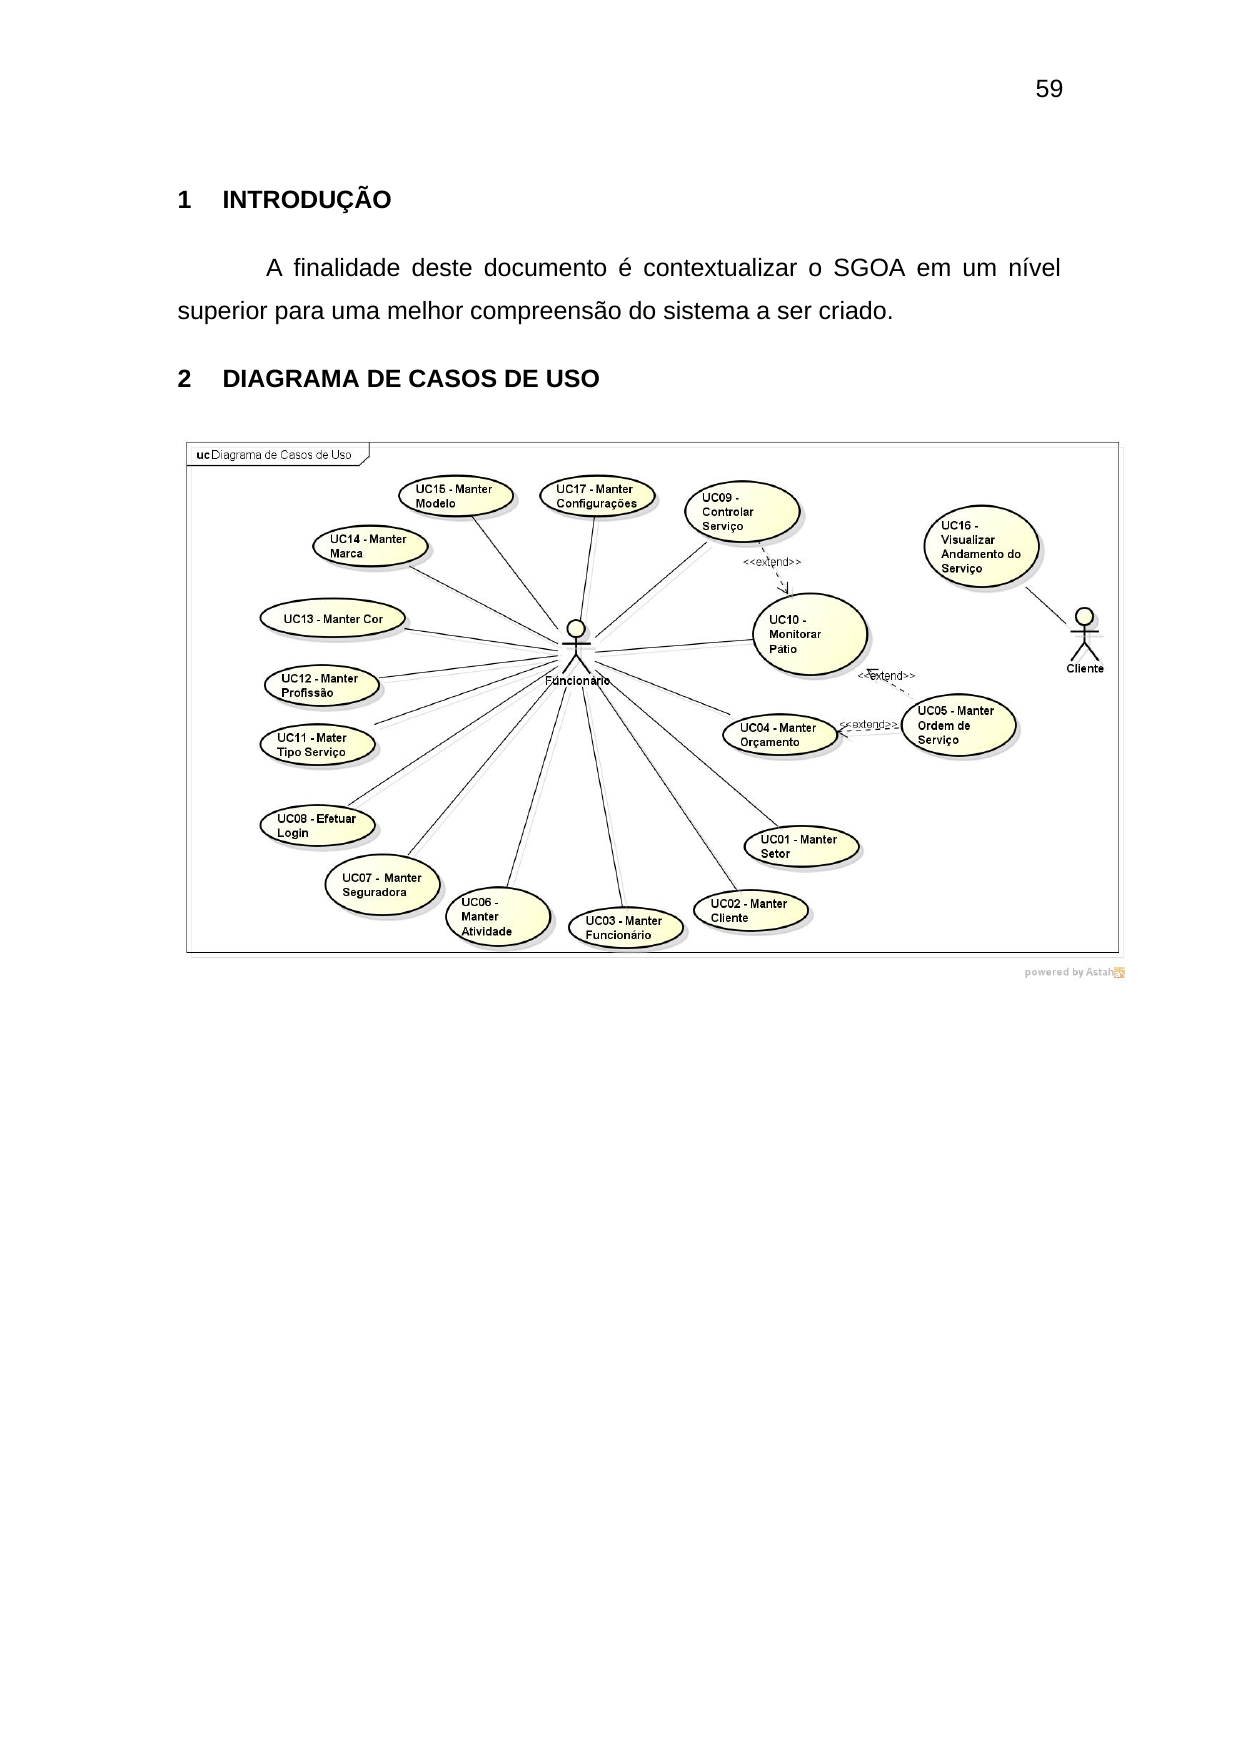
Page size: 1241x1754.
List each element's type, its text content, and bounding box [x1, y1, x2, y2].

text Diagrama de Casos de Uso [177, 364, 1063, 393]
list Introdução [177, 185, 1063, 214]
text A finalidade deste documento é contextualizar o SGOA em um nível superior para uma melhor compreensão do sistema a ser criado. [177, 253, 1063, 325]
picture [177, 432, 1128, 981]
